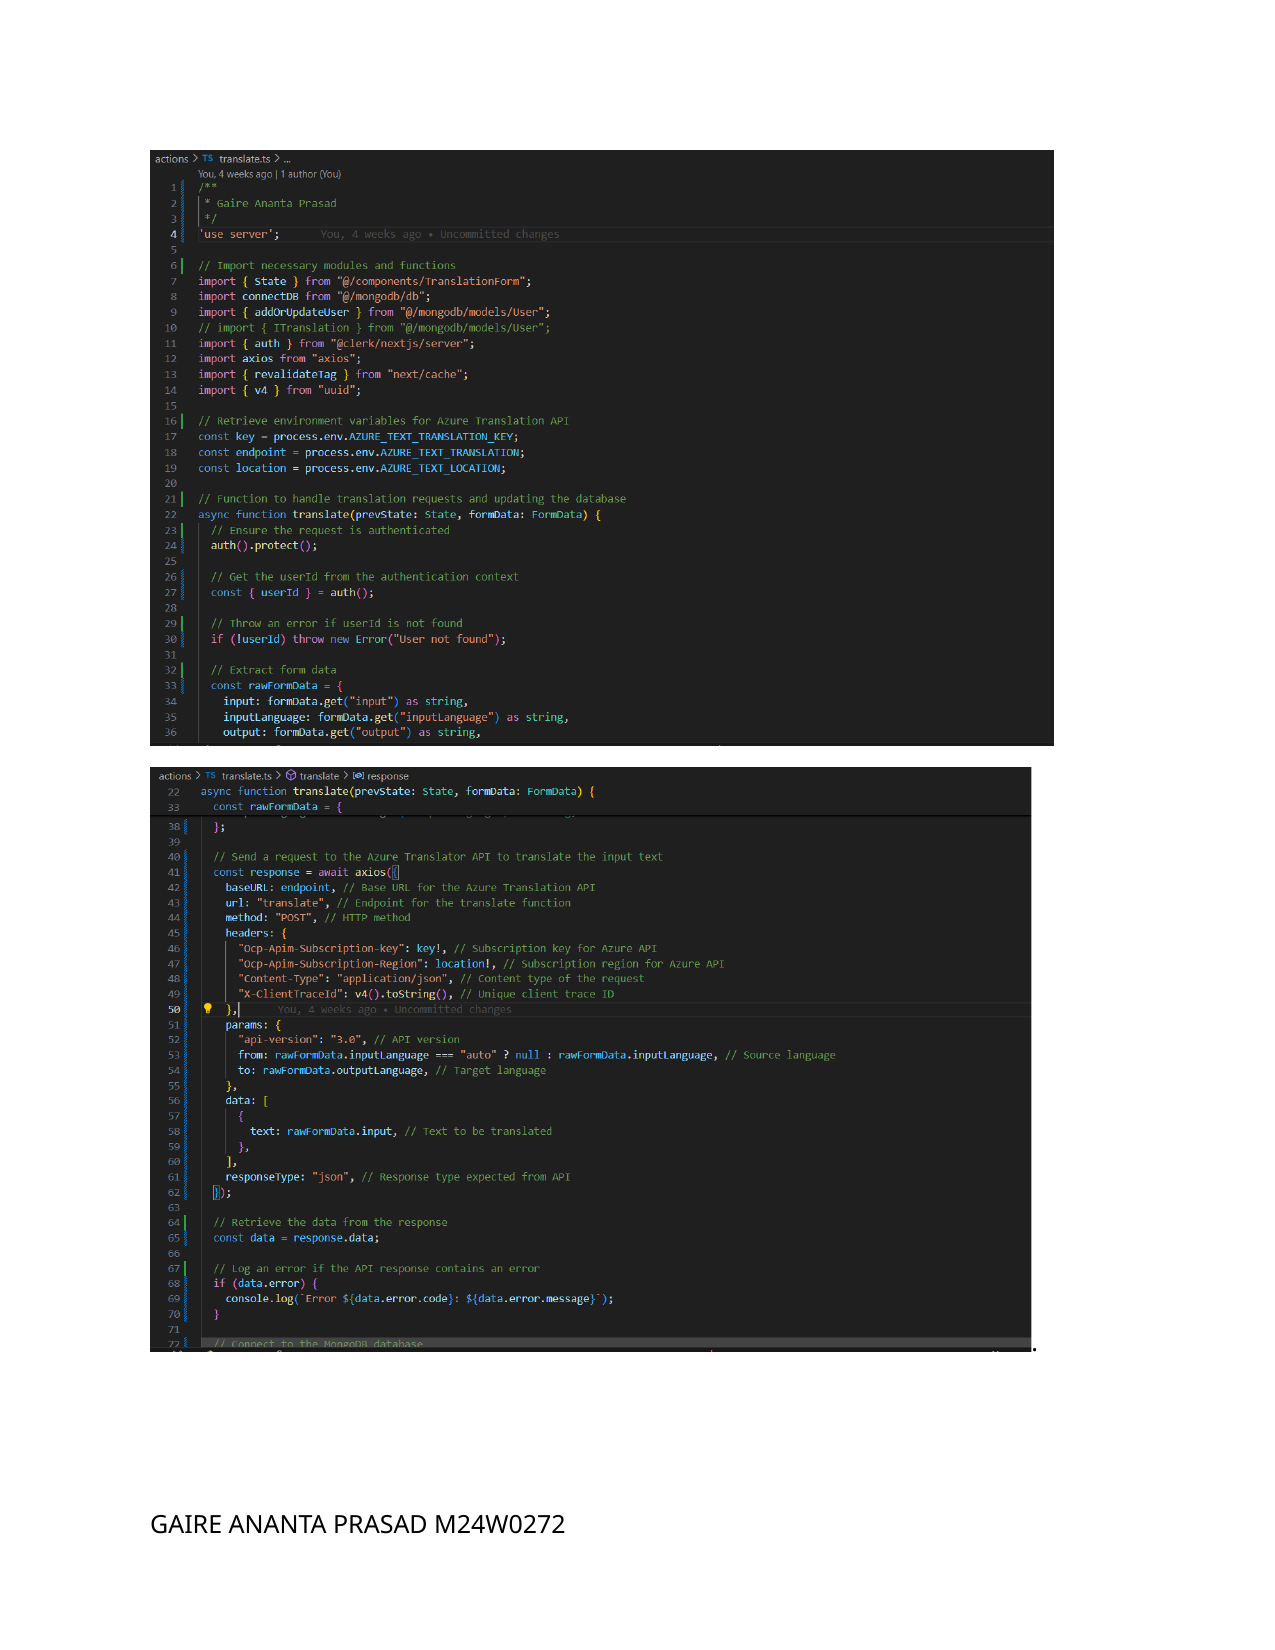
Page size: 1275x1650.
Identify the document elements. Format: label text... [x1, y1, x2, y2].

picture [150, 150, 1054, 746]
picture [150, 767, 1032, 1352]
